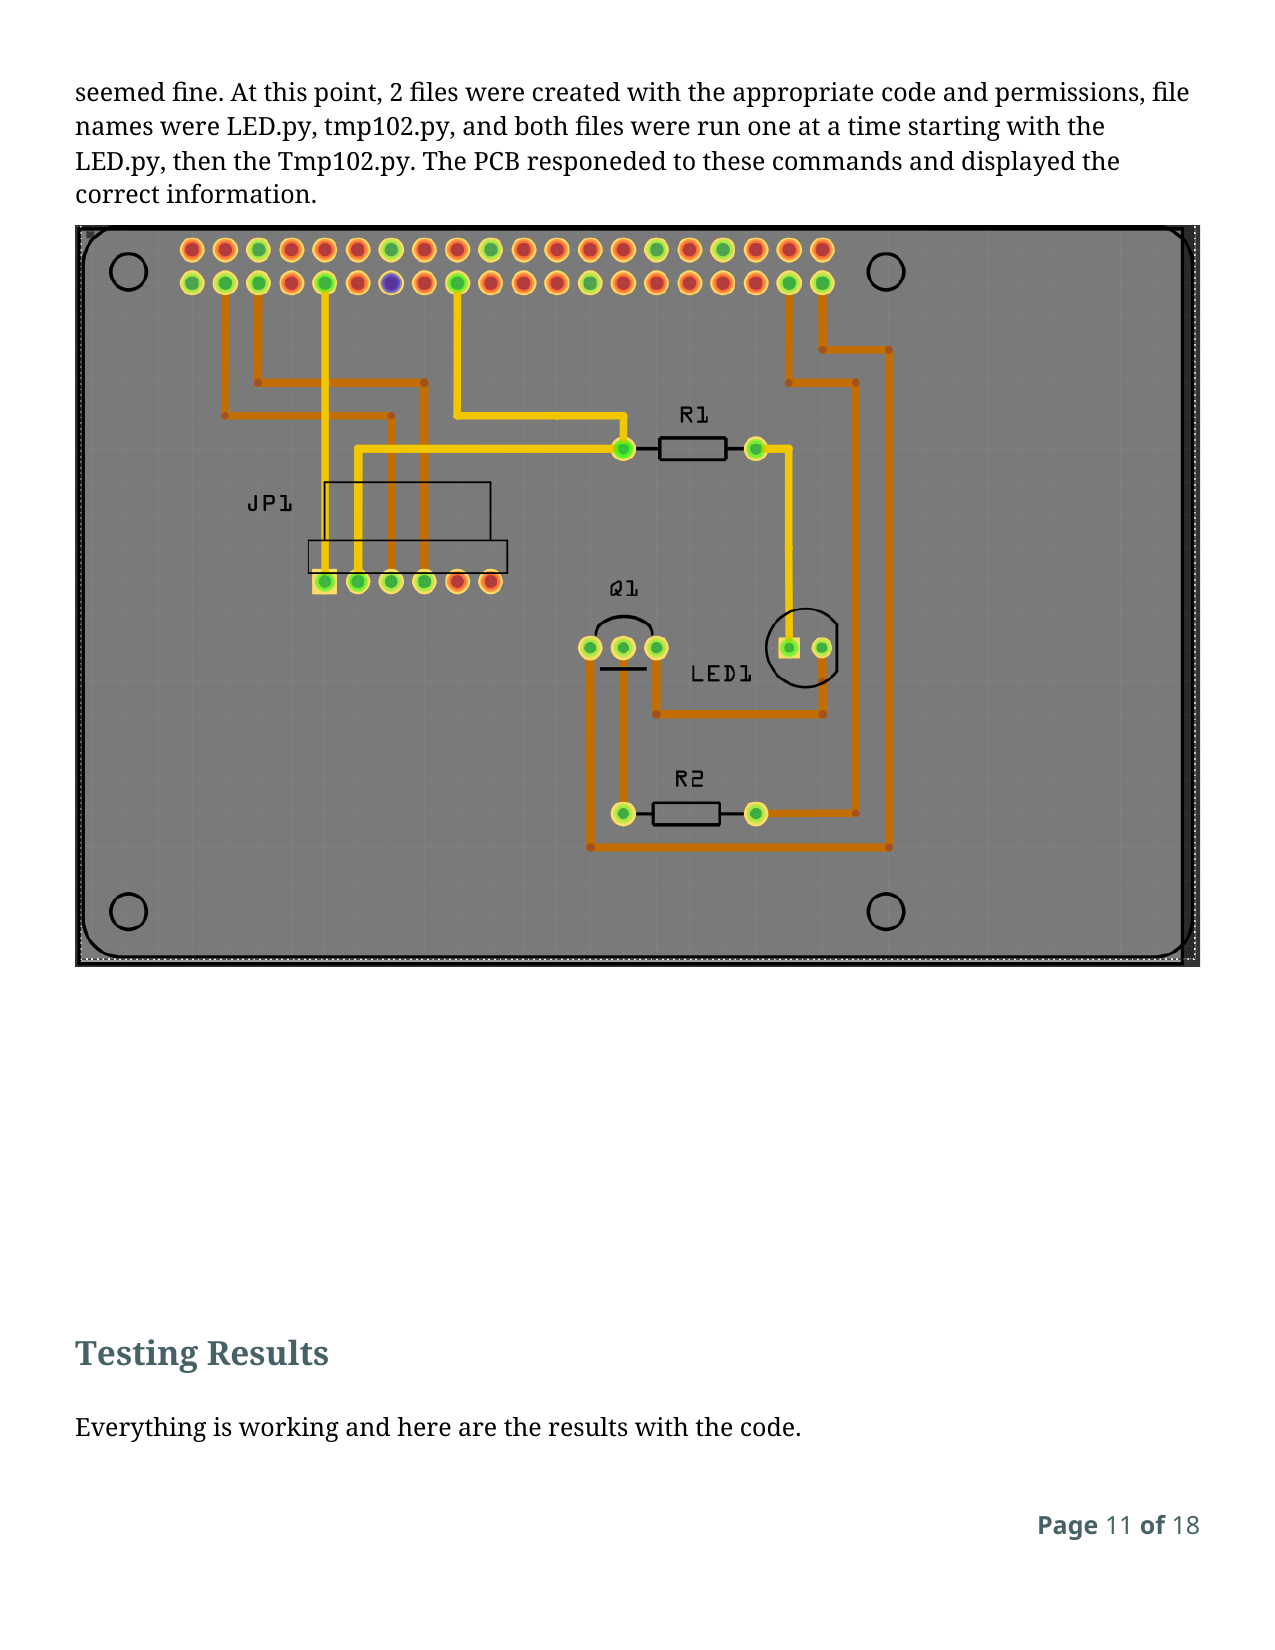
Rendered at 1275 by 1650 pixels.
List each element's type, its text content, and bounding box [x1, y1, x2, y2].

picture [75, 225, 1200, 967]
text Testing Results [75, 1330, 1200, 1375]
text Everything is working and here are the results with the code. [75, 1409, 1200, 1443]
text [75, 75, 1200, 211]
